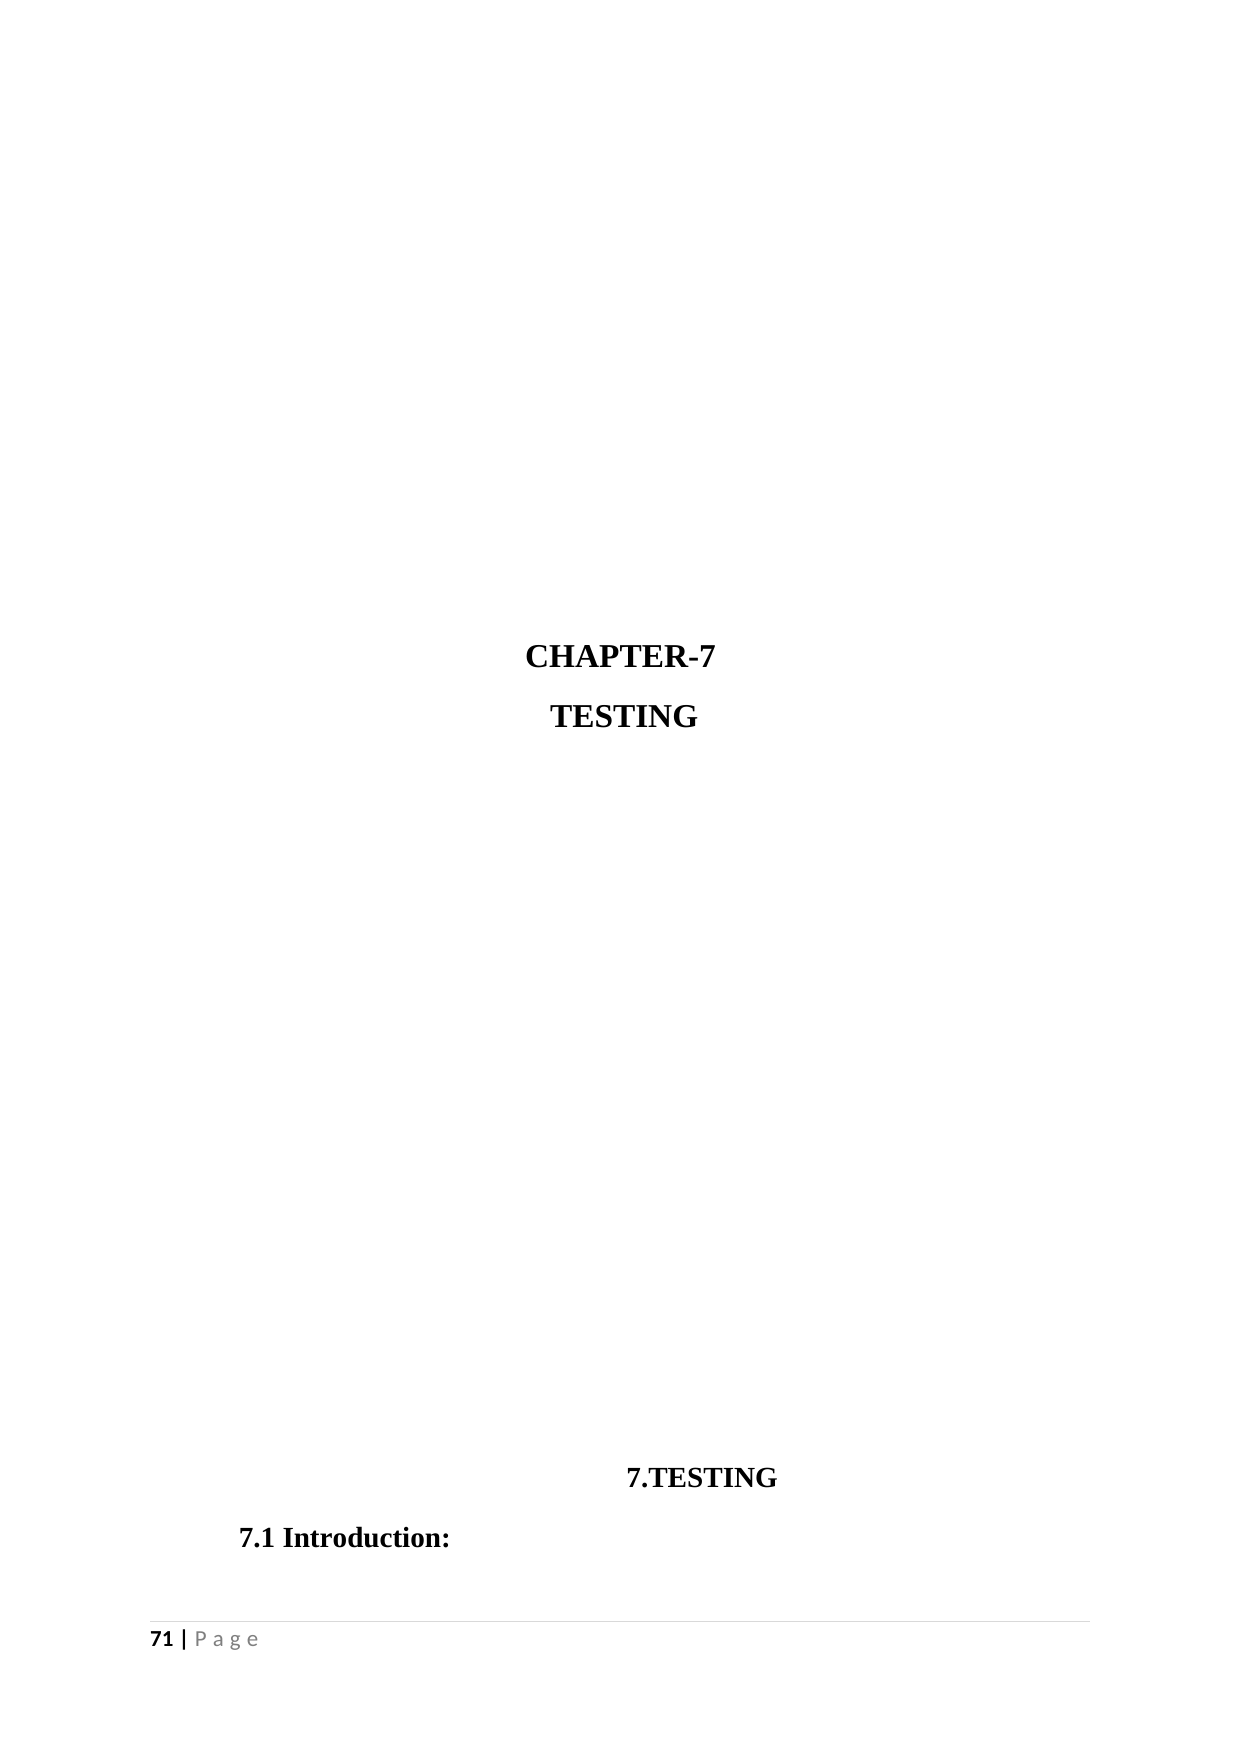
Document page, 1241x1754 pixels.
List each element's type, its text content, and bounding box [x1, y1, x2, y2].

text TESTING [463, 697, 1090, 735]
text CHAPTER-7 [525, 636, 1090, 674]
text 7.TESTING [238, 1460, 1090, 1494]
text 7.1 Introduction: [238, 1520, 1090, 1553]
